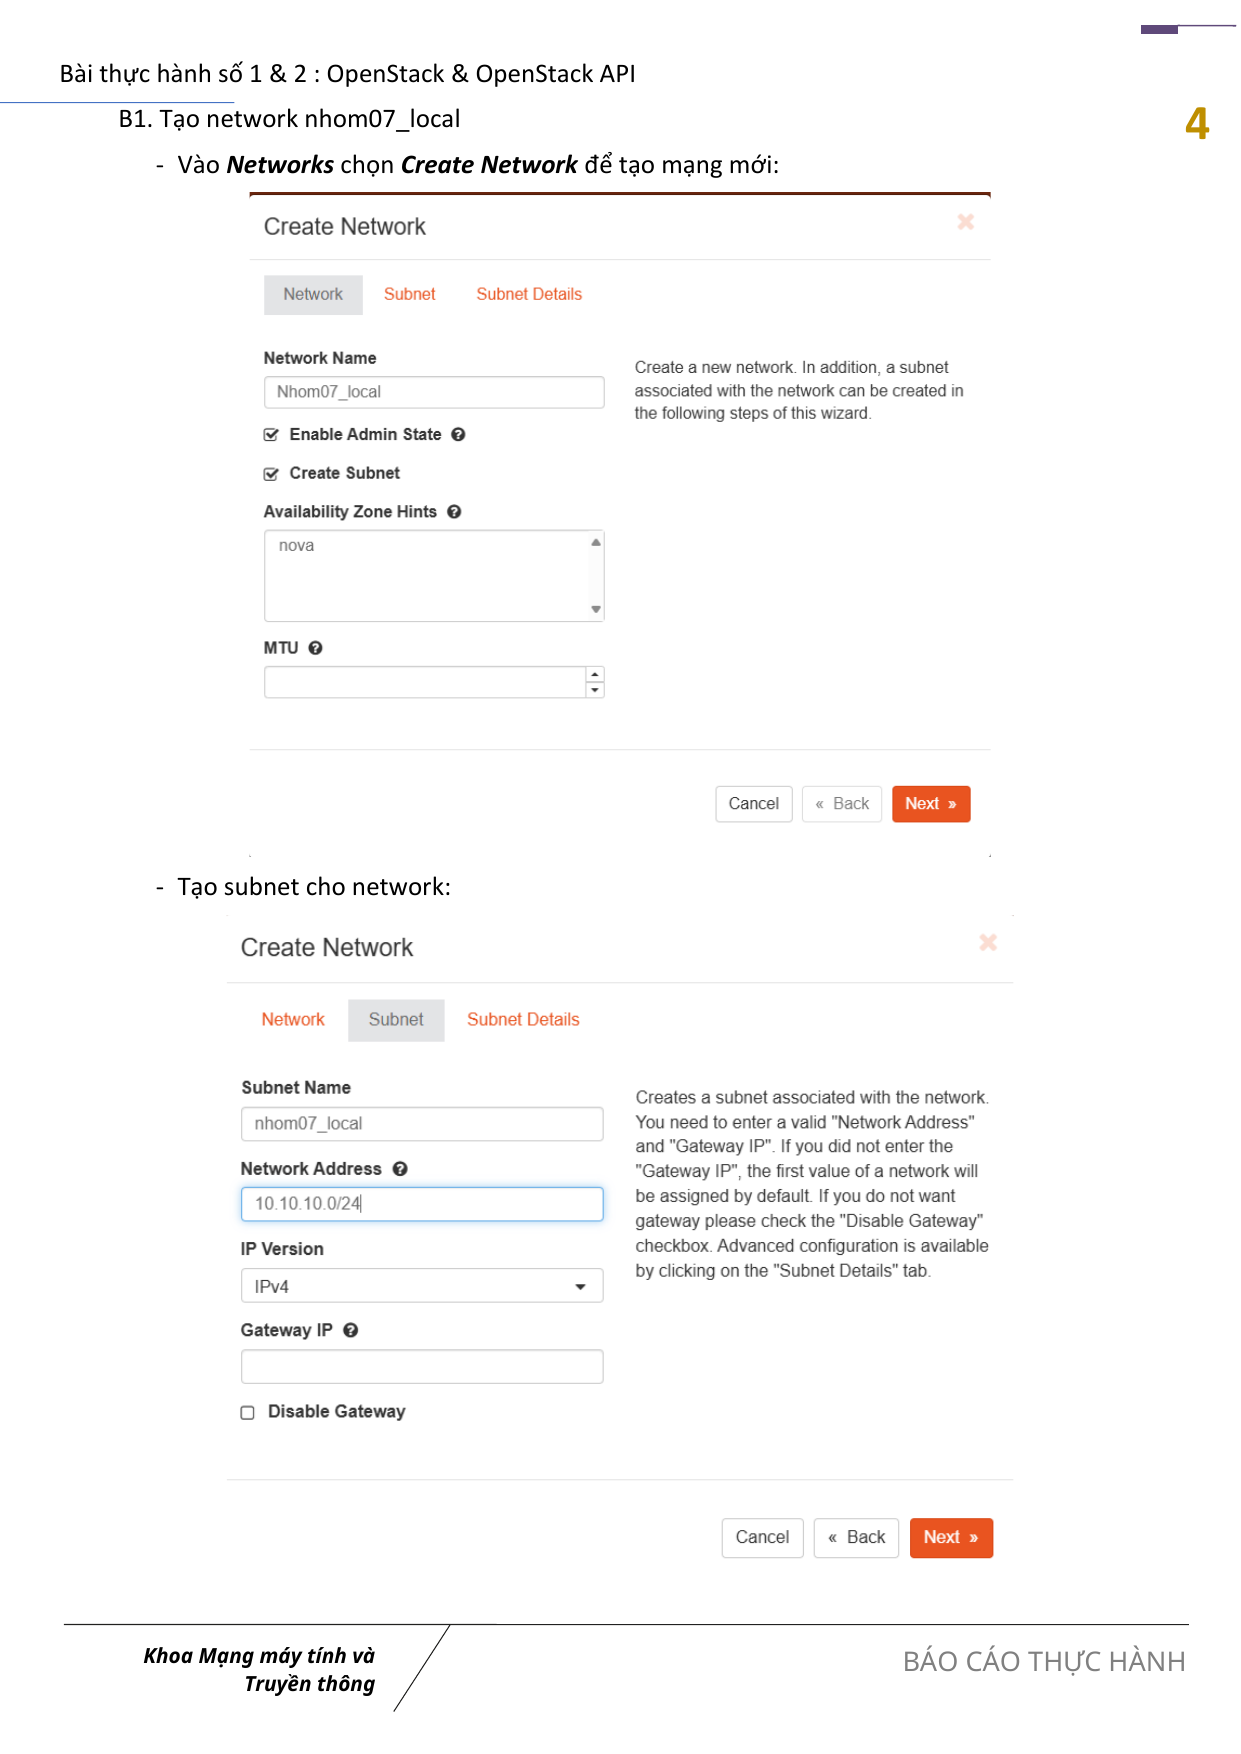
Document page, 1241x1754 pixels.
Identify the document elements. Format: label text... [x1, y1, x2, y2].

text B1. Tạo network nhom07_local [118, 102, 1122, 135]
list Vào Networks chọn Create Network để tạo mạng mới: [156, 147, 1122, 180]
picture [226, 915, 1014, 1594]
picture [249, 192, 991, 857]
list Tạo subnet cho network: [156, 869, 1122, 902]
